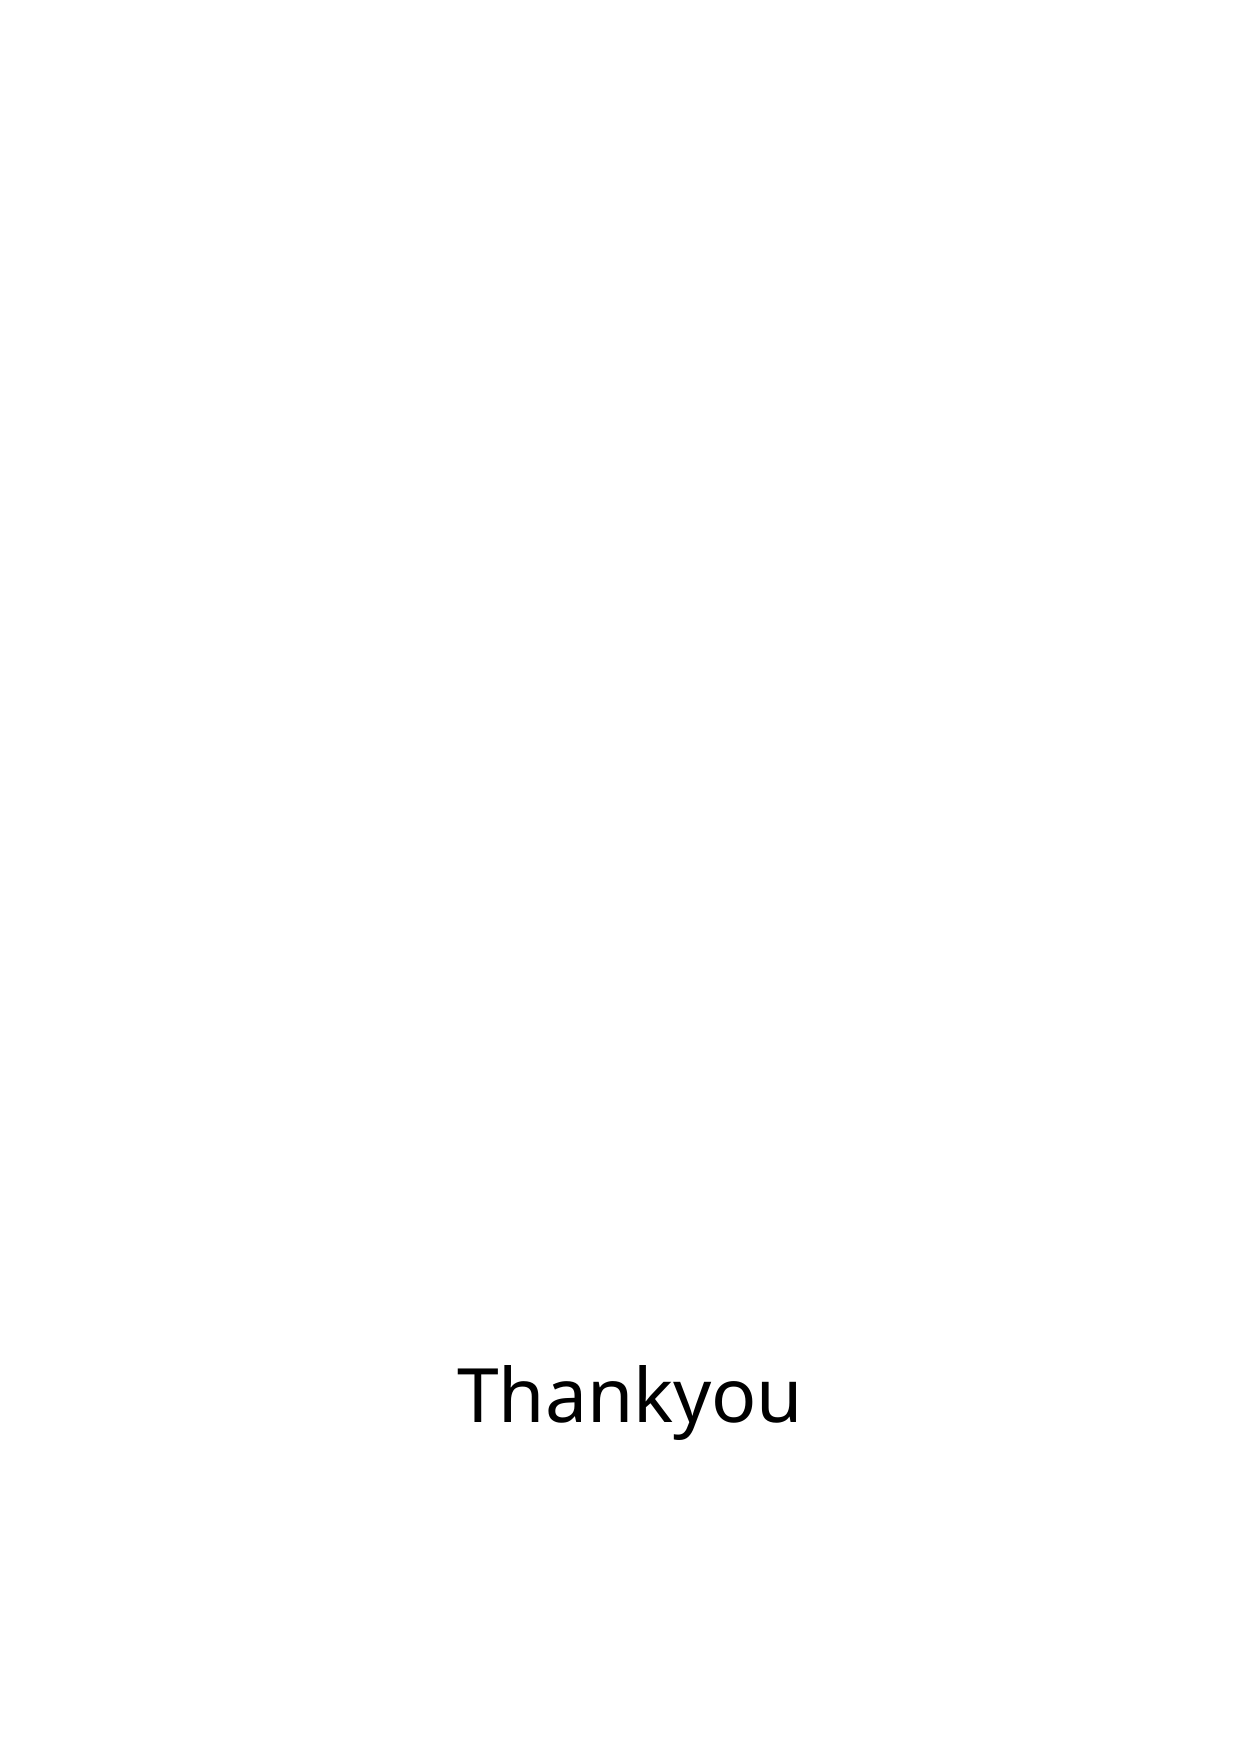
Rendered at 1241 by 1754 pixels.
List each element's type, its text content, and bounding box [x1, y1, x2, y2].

list Thankyou [262, 1342, 1090, 1444]
